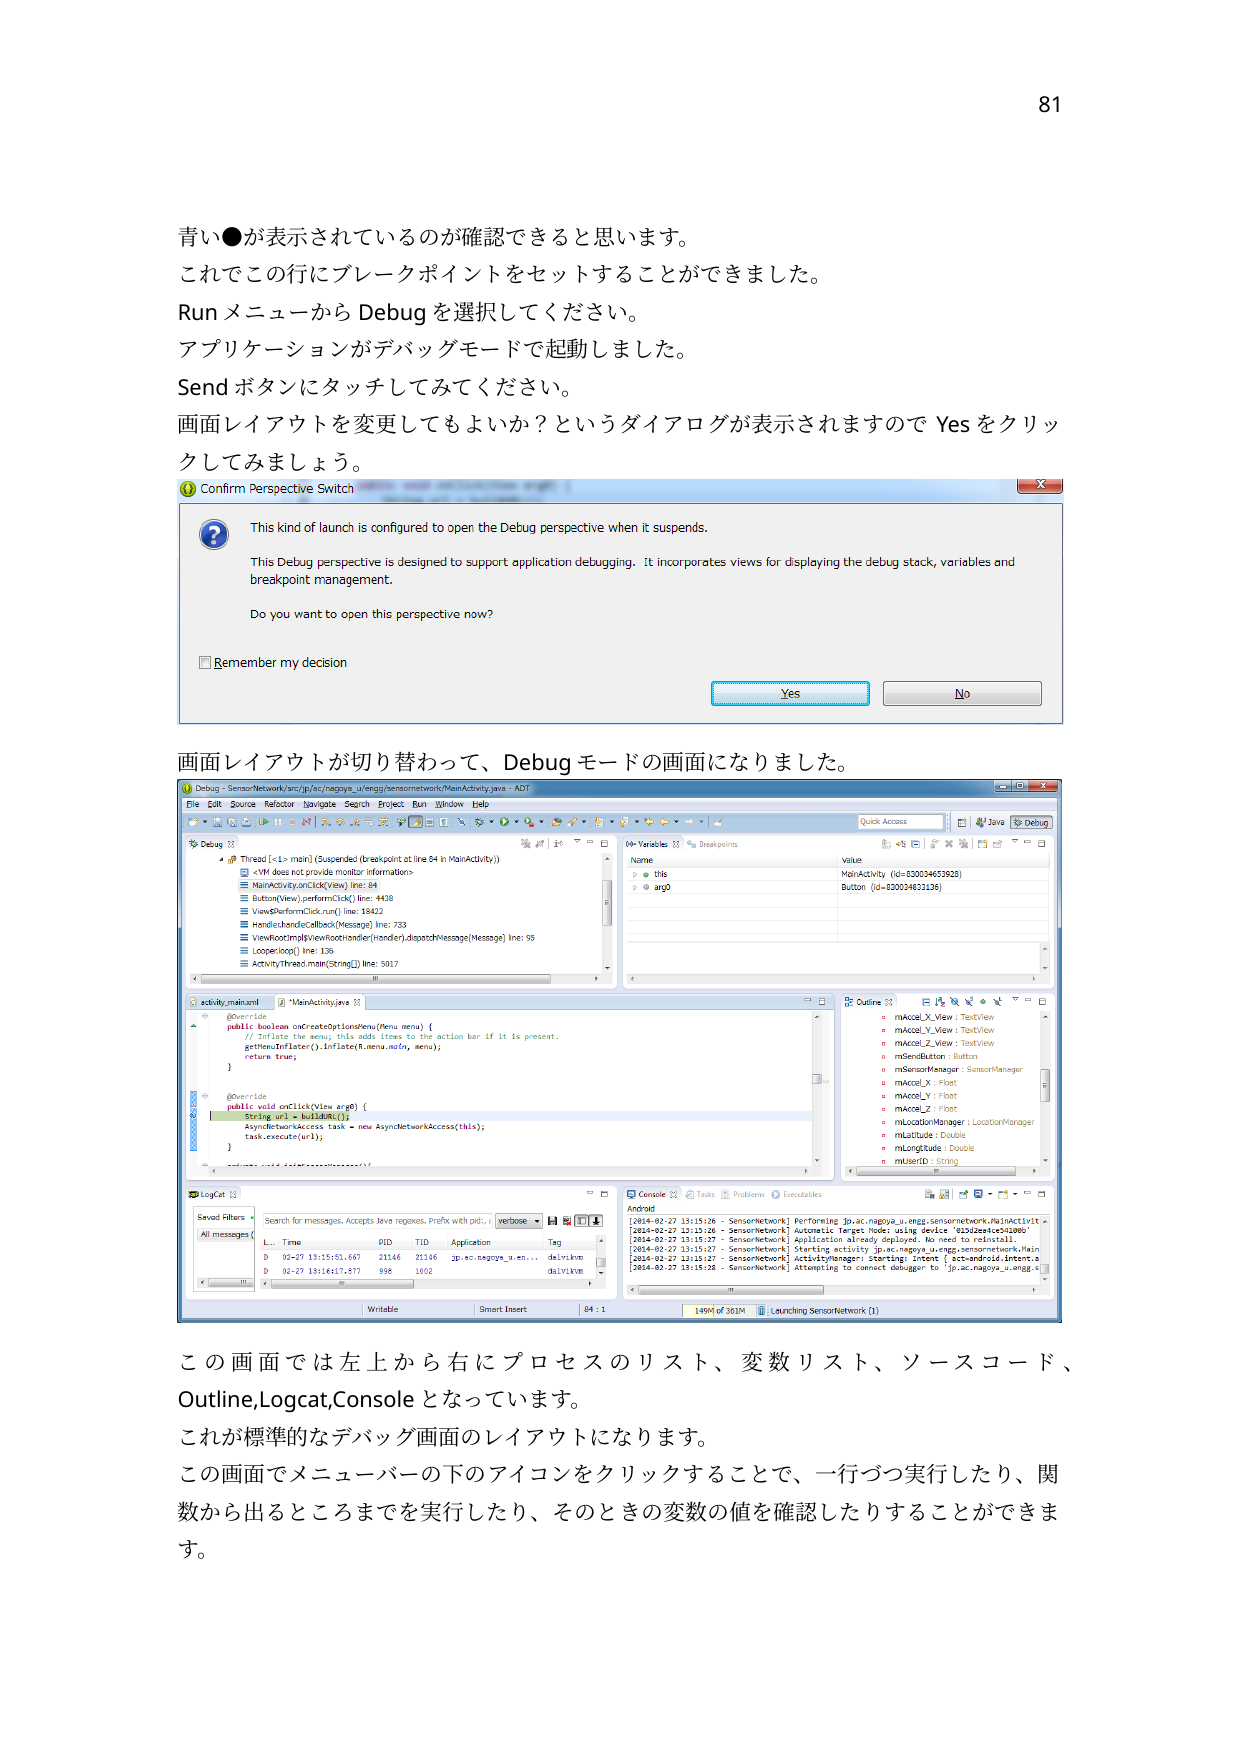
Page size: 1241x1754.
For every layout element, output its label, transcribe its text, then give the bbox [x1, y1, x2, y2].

picture [177, 479, 1064, 725]
text 画面レイアウトが切り替わって、Debugモードの画面になりました。 [177, 742, 1063, 779]
text この画面でメニューバーの下のアイコンをクリックすることで、一行づつ実行したり、関数から出るところまでを実行したり、そのときの変数の値を確認したりすることができます。 [177, 1454, 1063, 1567]
text アプリケーションがデバッグモードで起動しました。 [177, 329, 1063, 367]
text RunメニューからDebugを選択してください。 [177, 292, 1063, 329]
text この画面では左上から右にプロセスのリスト、変数リスト、ソースコード、Outline,Logcat,Consoleとなっています。 [177, 1342, 1063, 1417]
text 青い●が表示されているのが確認できると思います。 [177, 217, 1063, 254]
text これでこの行にブレークポイントをセットすることができました。 [177, 254, 1063, 292]
text これが標準的なデバッグ画面のレイアウトになります。 [177, 1417, 1063, 1454]
text 画面レイアウトを変更してもよいか？というダイアログが表示されますのでYesをクリックしてみましょう。 [177, 404, 1063, 479]
picture [177, 779, 1062, 1323]
text Sendボタンにタッチしてみてください。 [177, 367, 1063, 404]
